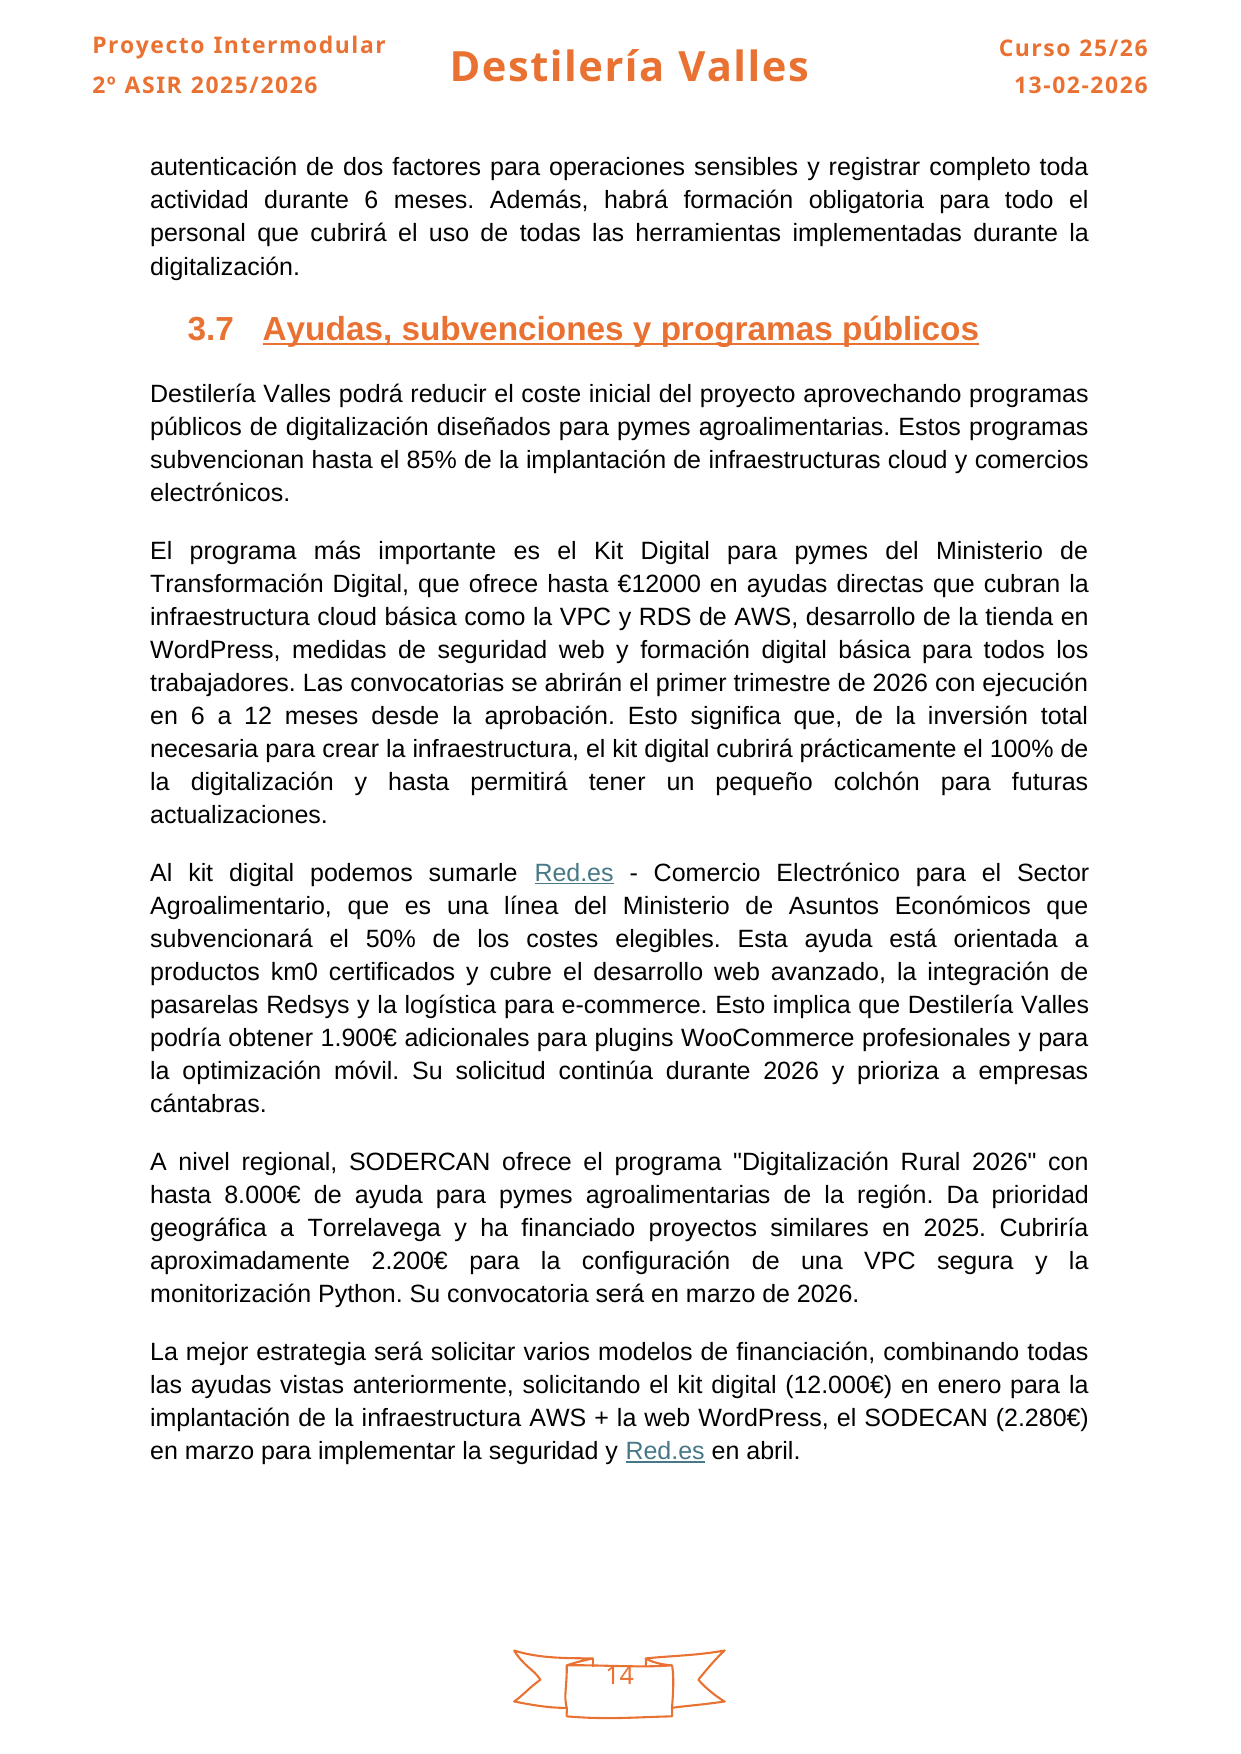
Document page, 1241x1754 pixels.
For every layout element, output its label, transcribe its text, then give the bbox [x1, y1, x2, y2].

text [150, 152, 1090, 280]
text El programa más importante es el Kit Digital para pymes del Ministerio de Transformación Digital, que ofrece hasta €12000 en ayudas directas que cubran la infraestructura cloud básica como la VPC y RDS de AWS, desarrollo de la tienda en WordPress, medidas de seguridad web y formación digital básica para todos los trabajadores. Las convocatorias se abrirán el primer trimestre de 2026 con ejecución en 6 a 12 meses desde la aprobación. Esto significa que, de la inversión total necesaria para crear la infraestructura, el kit digital cubrirá prácticamente el 100% de la digitalización y hasta permitirá tener un pequeño colchón para futuras actualizaciones. [150, 536, 1090, 829]
subtitle Ayudas, subvenciones y programas públicos [187, 309, 1090, 348]
text Al kit digital podemos sumarle Red.es - Comercio Electrónico para el Sector Agroalimentario, que es una línea del Ministerio de Asuntos Económicos que subvencionará el 50% de los costes elegibles. Esta ayuda está orientada a productos km0 certificados y cubre el desarrollo web avanzado, la integración de pasarelas Redsys y la logística para e-commerce. Esto implica que Destilería Valles podría obtener 1.900€ adicionales para plugins WooCommerce profesionales y para la optimización móvil. Su solicitud continúa durante 2026 y prioriza a empresas cántabras. [150, 858, 1090, 1118]
text La mejor estrategia será solicitar varios modelos de financiación, combinando todas las ayudas vistas anteriormente, solicitando el kit digital (12.000€) en enero para la implantación de la infraestructura AWS + la web WordPress, el SODECAN (2.280€) en marzo para implementar la seguridad y Red.es en abril. [150, 1337, 1090, 1465]
text Destilería Valles podrá reducir el coste inicial del proyecto aprovechando programas públicos de digitalización diseñados para pymes agroalimentarias. Estos programas subvencionan hasta el 85% de la implantación de infraestructuras cloud y comercios electrónicos. [150, 379, 1090, 506]
text A nivel regional, SODERCAN ofrece el programa "Digitalización Rural 2026" con hasta 8.000€ de ayuda para pymes agroalimentarias de la región. Da prioridad geográfica a Torrelavega y ha financiado proyectos similares en 2025. Cubriría aproximadamente 2.200€ para la configuración de una VPC segura y la monitorización Python. Su convocatoria será en marzo de 2026. [150, 1147, 1090, 1308]
